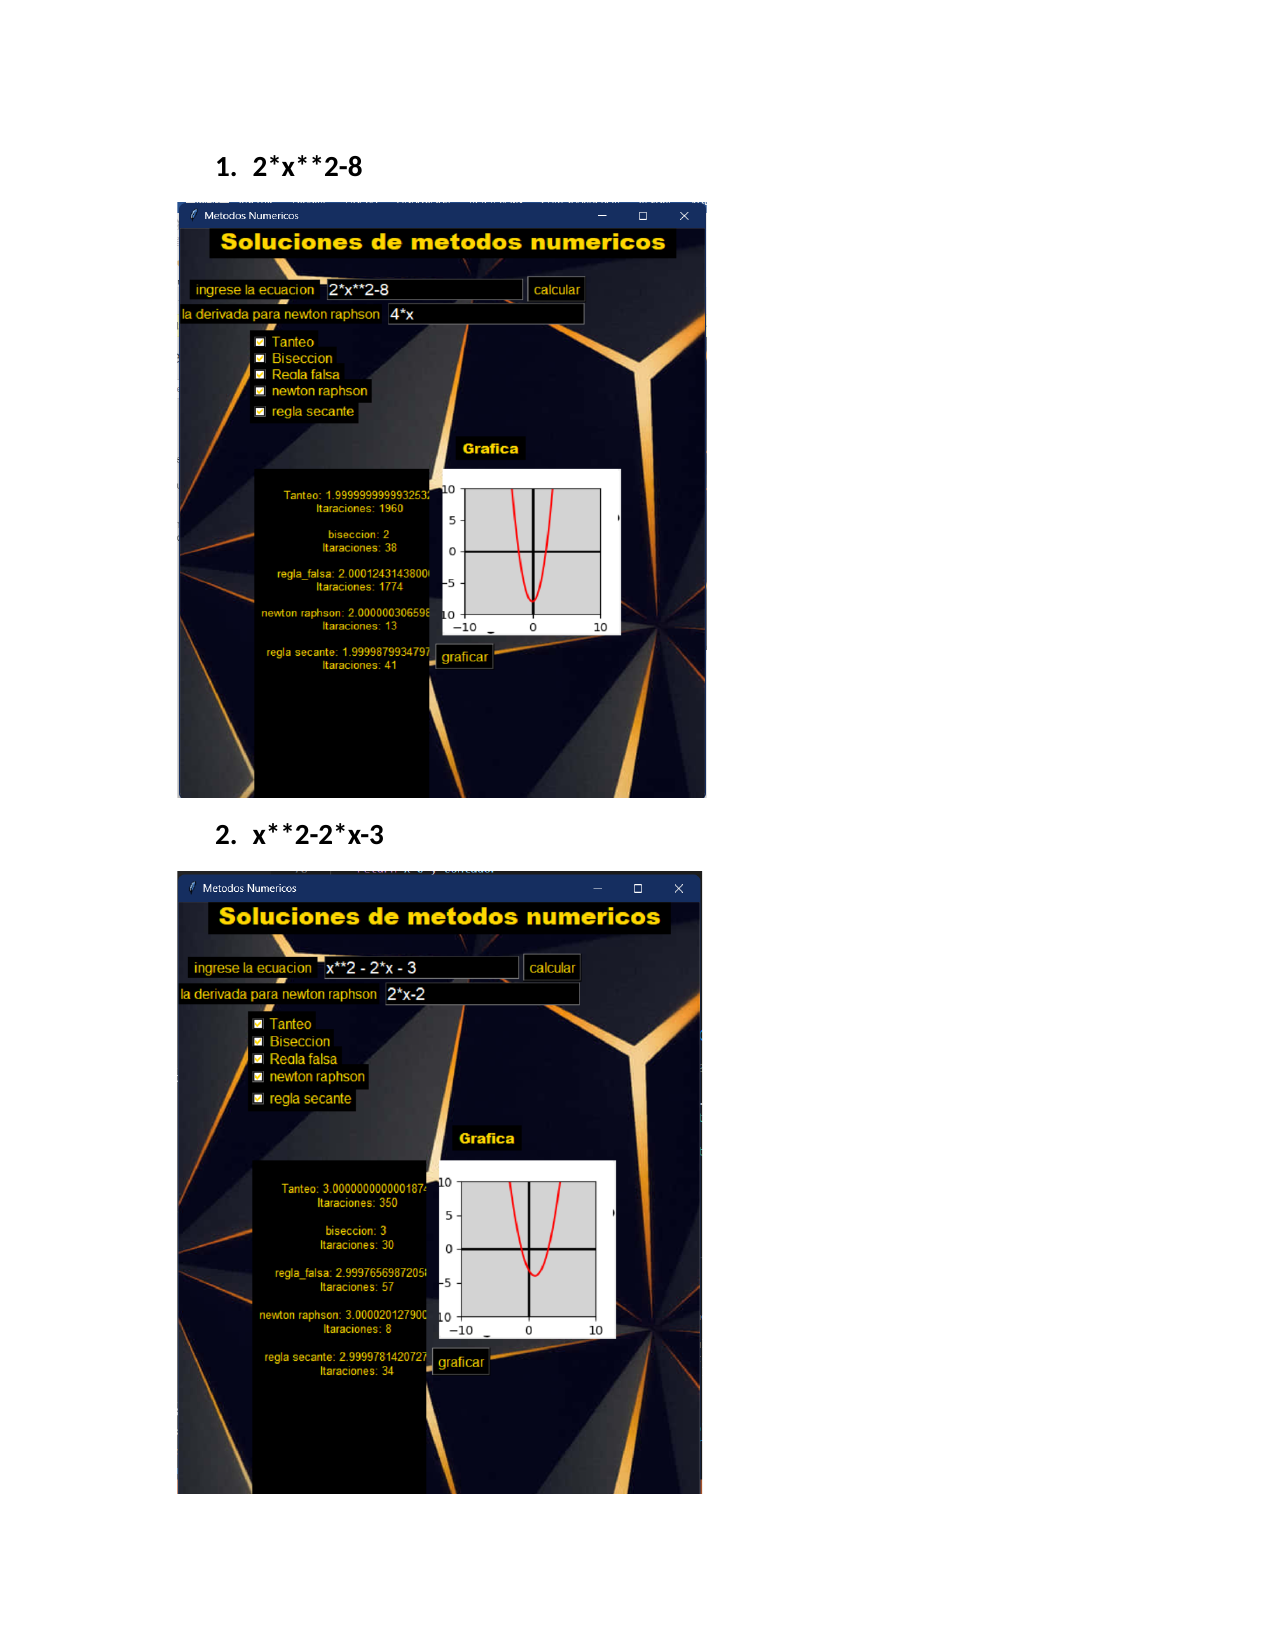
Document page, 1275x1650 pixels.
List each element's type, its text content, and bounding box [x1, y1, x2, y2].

picture [177, 202, 707, 798]
picture [177, 871, 703, 1494]
list 2*x**2-8 [215, 148, 1098, 183]
list x**2-2*x-3 [215, 816, 1098, 852]
